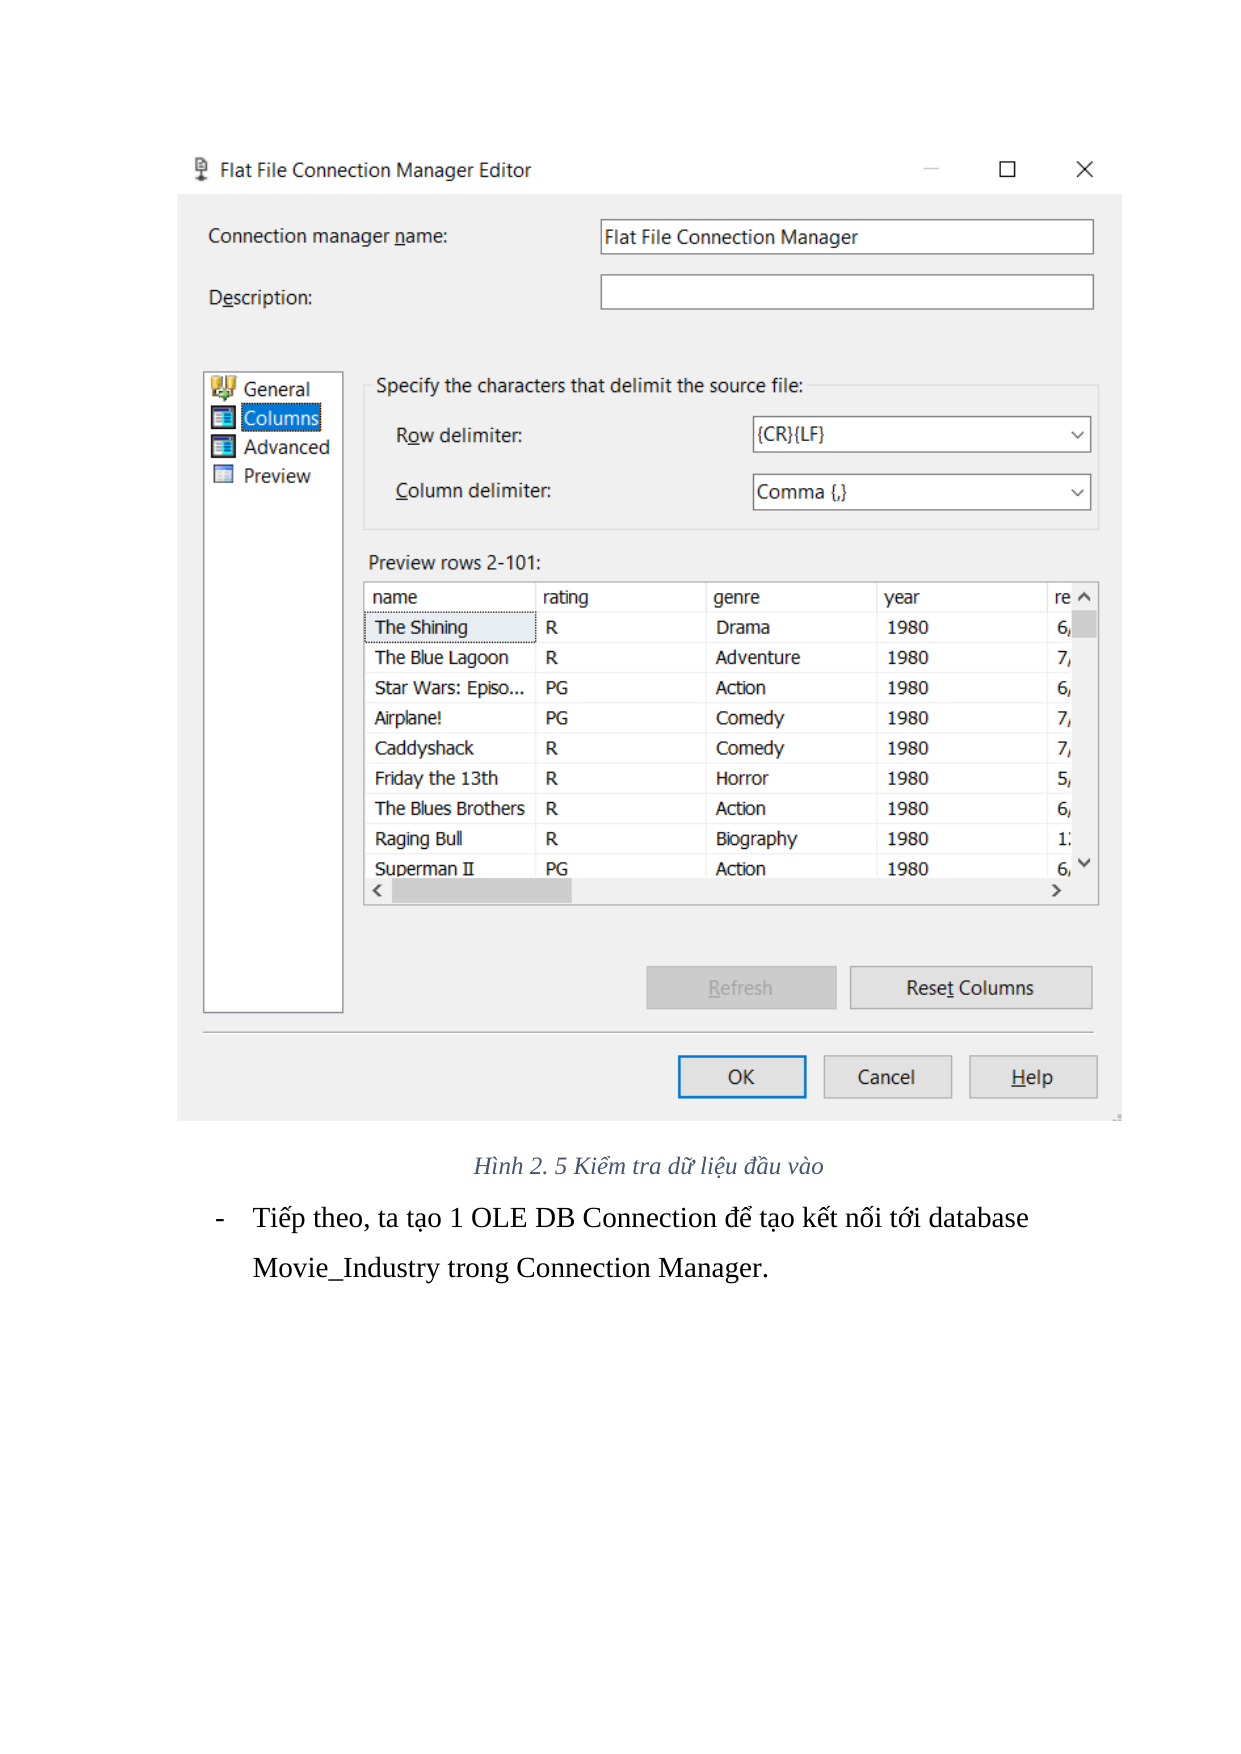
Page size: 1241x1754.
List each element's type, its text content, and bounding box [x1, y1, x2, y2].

text Hình 2. 5 Kiểm tra dữ liệu đầu vào [177, 1151, 1122, 1179]
picture [177, 147, 1123, 1121]
list Tiếp theo, ta tạo 1 OLE DB Connection để tạo kết nối tới database Movie_Industry trong Connection Manager. [215, 1200, 1122, 1284]
